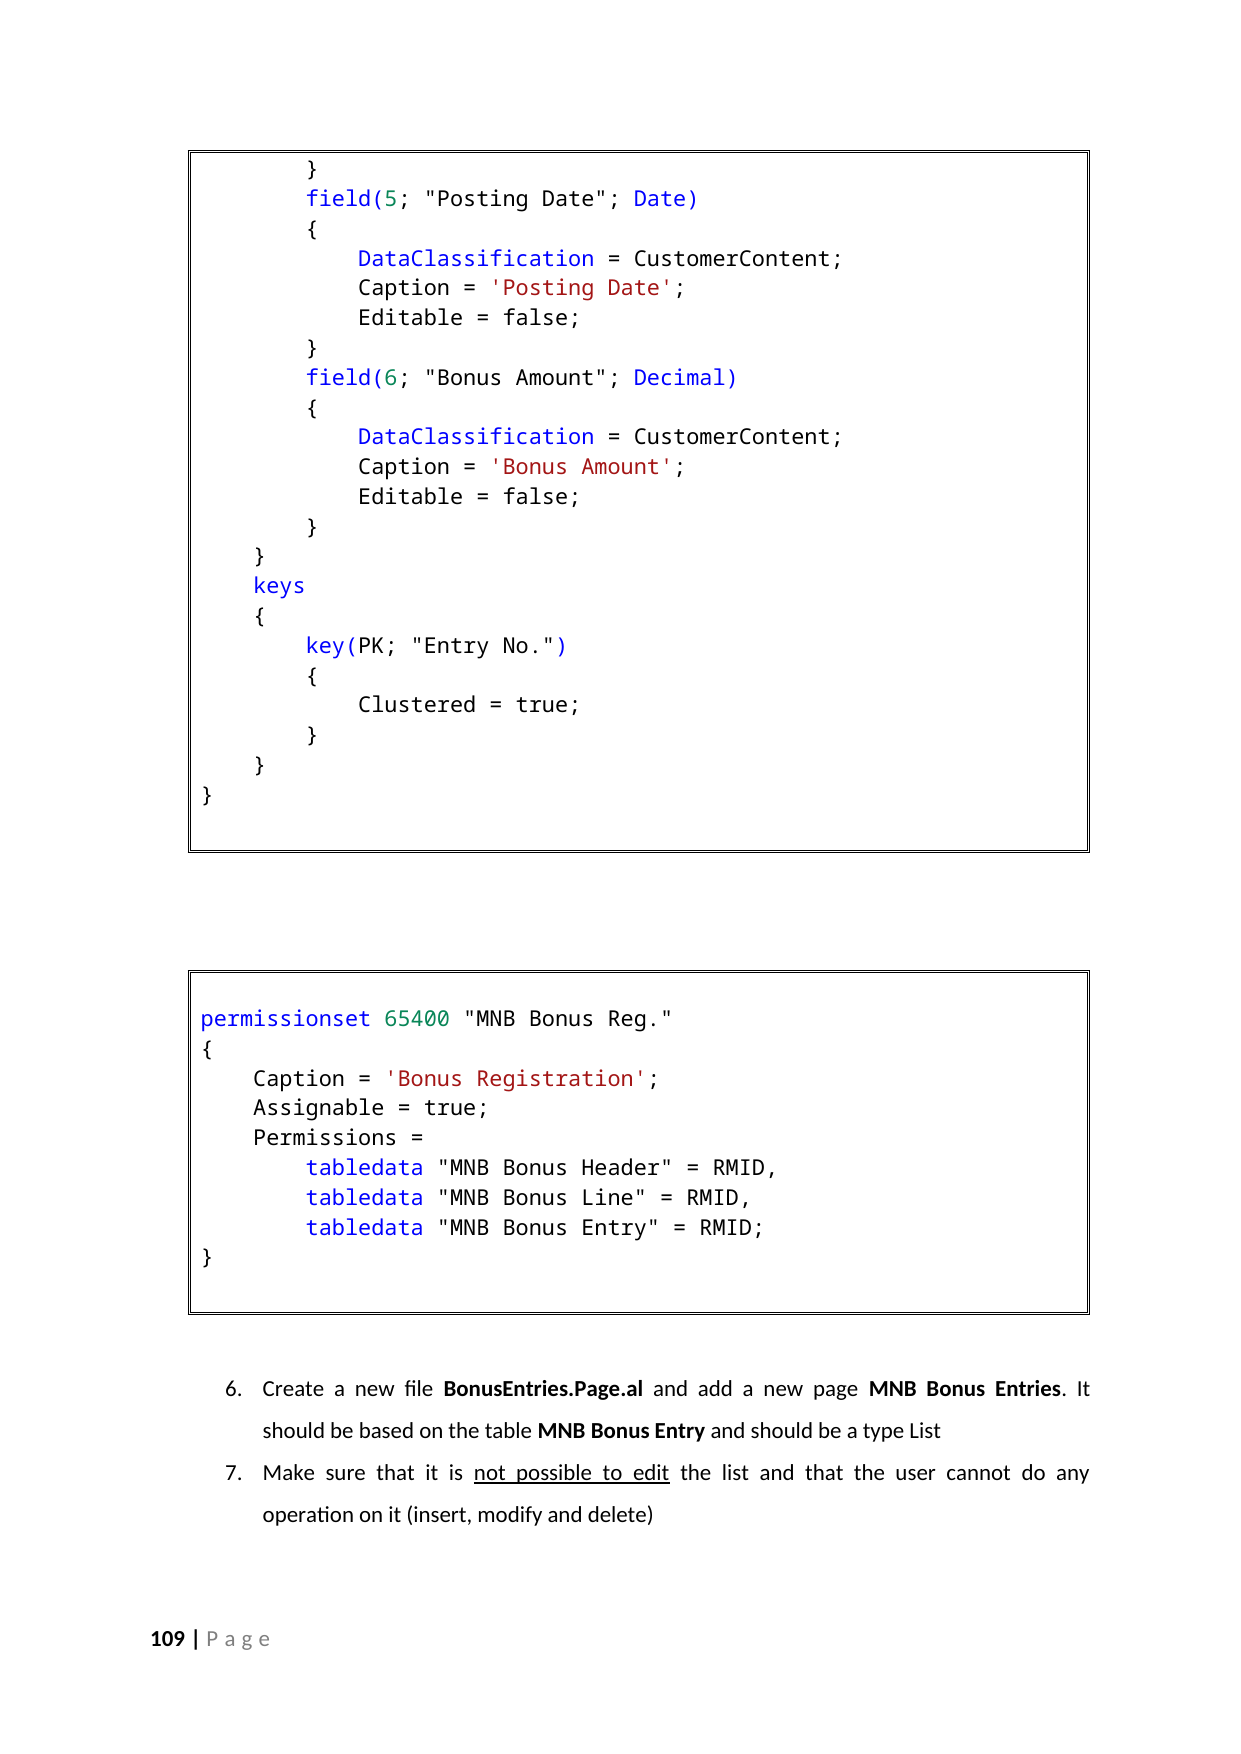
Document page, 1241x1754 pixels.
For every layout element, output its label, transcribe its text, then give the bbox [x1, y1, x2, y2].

list Make sure that it is not possible to edit the list and that the user cannot do any operation on it (insert, modify and delete) [225, 1458, 1090, 1528]
table_header permissionset 65400 "MNB Bonus Reg." { Caption = 'Bonus Registration'; Assignable = true; Permissions = tabledata "MNB Bonus Header" = RMID, tabledata "MNB Bonus Line" = RMID, tabledata "MNB Bonus Entry" = RMID; } [191, 973, 1087, 1312]
list Create a new file BonusEntries.Page.al and add a new page MNB Bonus Entries. It should be based on the table MNB Bonus Entry and should be a type List [225, 1374, 1090, 1444]
